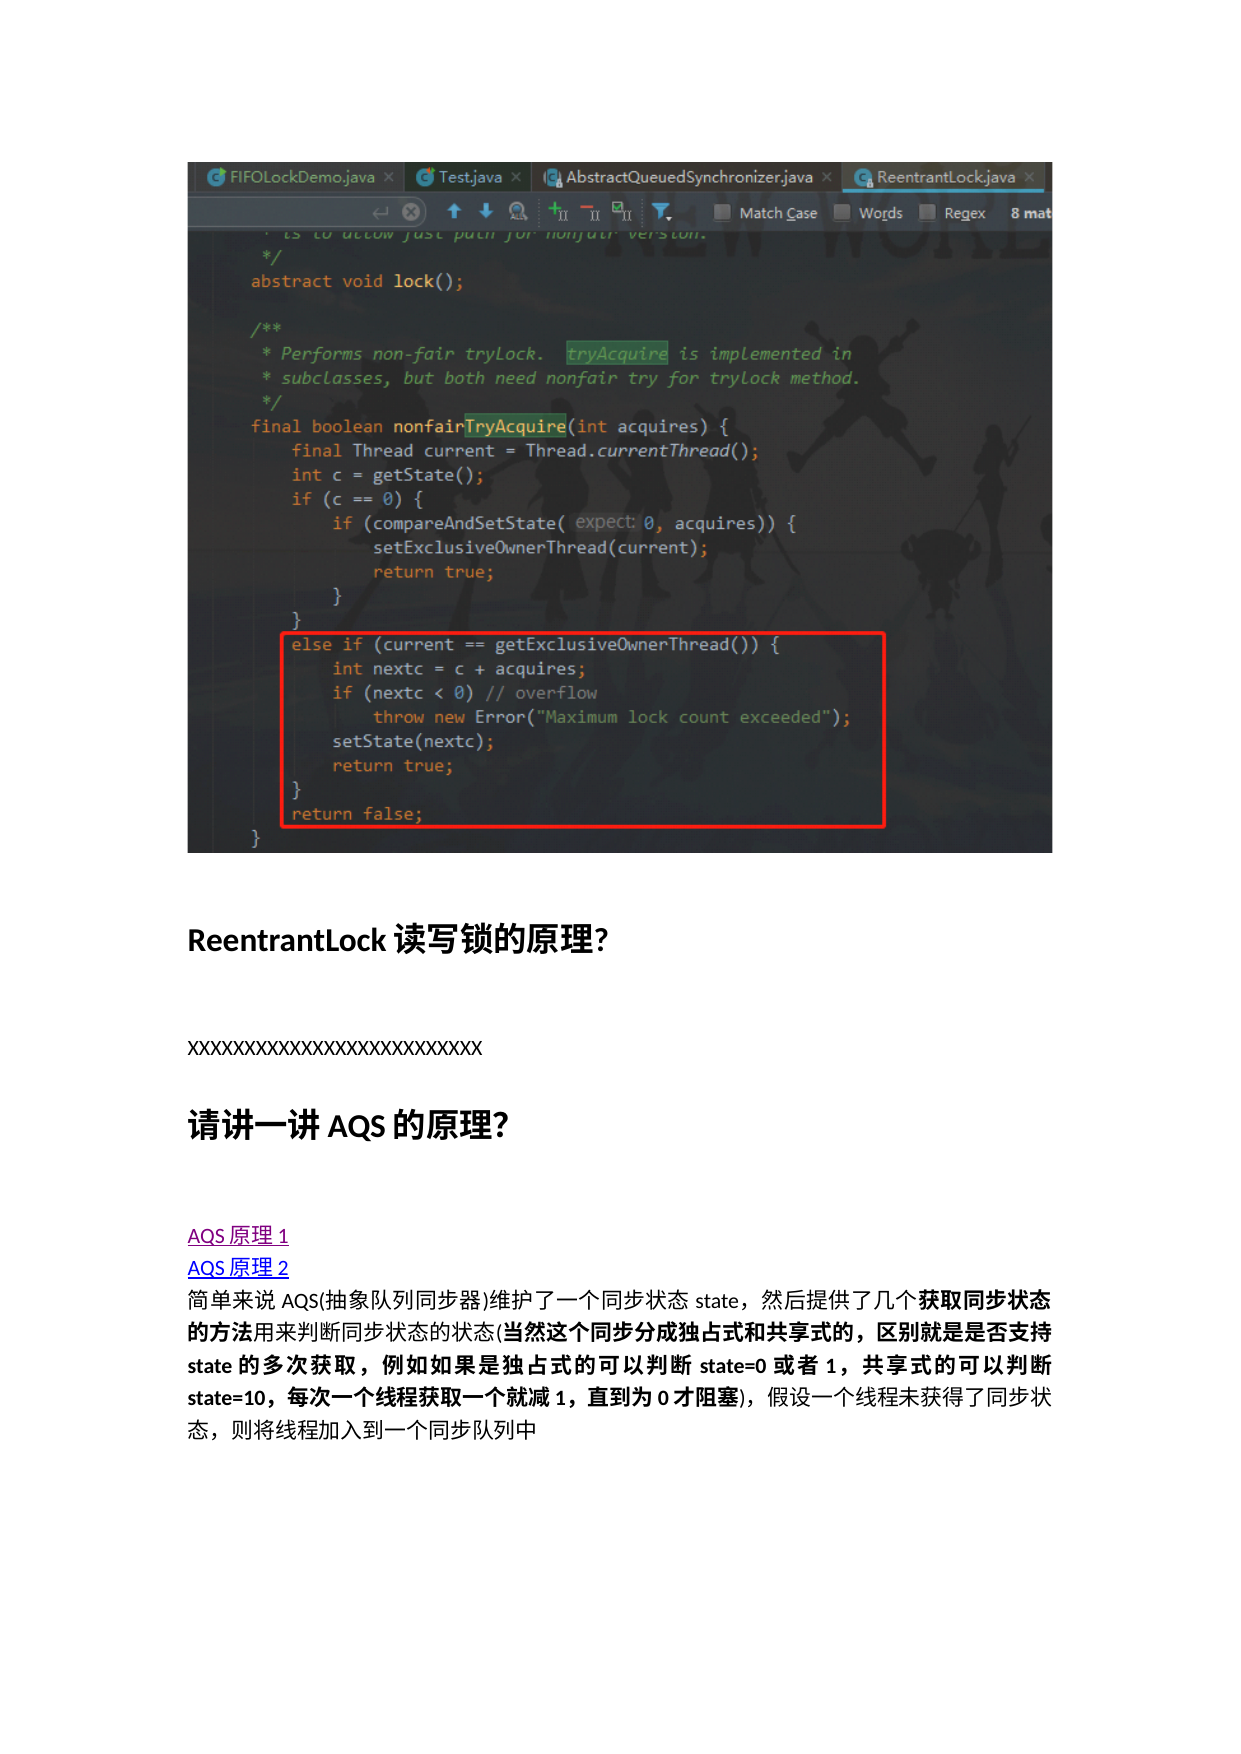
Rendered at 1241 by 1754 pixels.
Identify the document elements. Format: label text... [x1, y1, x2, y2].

subtitle 请讲一讲AQS的原理？ [187, 1090, 1053, 1155]
text AQS原理1 [187, 1217, 1053, 1250]
text 简单来说AQS(抽象队列同步器)维护了一个同步状态state，然后提供了几个获取同步状态的方法用来判断同步状态的状态(当然这个同步分成独占式和共享式的，区别就是是否支持state的多次获取，例如如果是独占式的可以判断state=0或者1，共享式的可以判断state=10，每次一个线程获取一个就减1，直到为0才阻塞)，假设一个线程未获得了同步状态，则将线程加入到一个同步队列中 [187, 1282, 1053, 1445]
subtitle ReentrantLock读写锁的原理? [187, 904, 1053, 969]
text AQS原理2 [187, 1250, 1053, 1282]
picture [187, 162, 1053, 853]
text XXXXXXXXXXXXXXXXXXXXXXXXXX [187, 1031, 1053, 1063]
